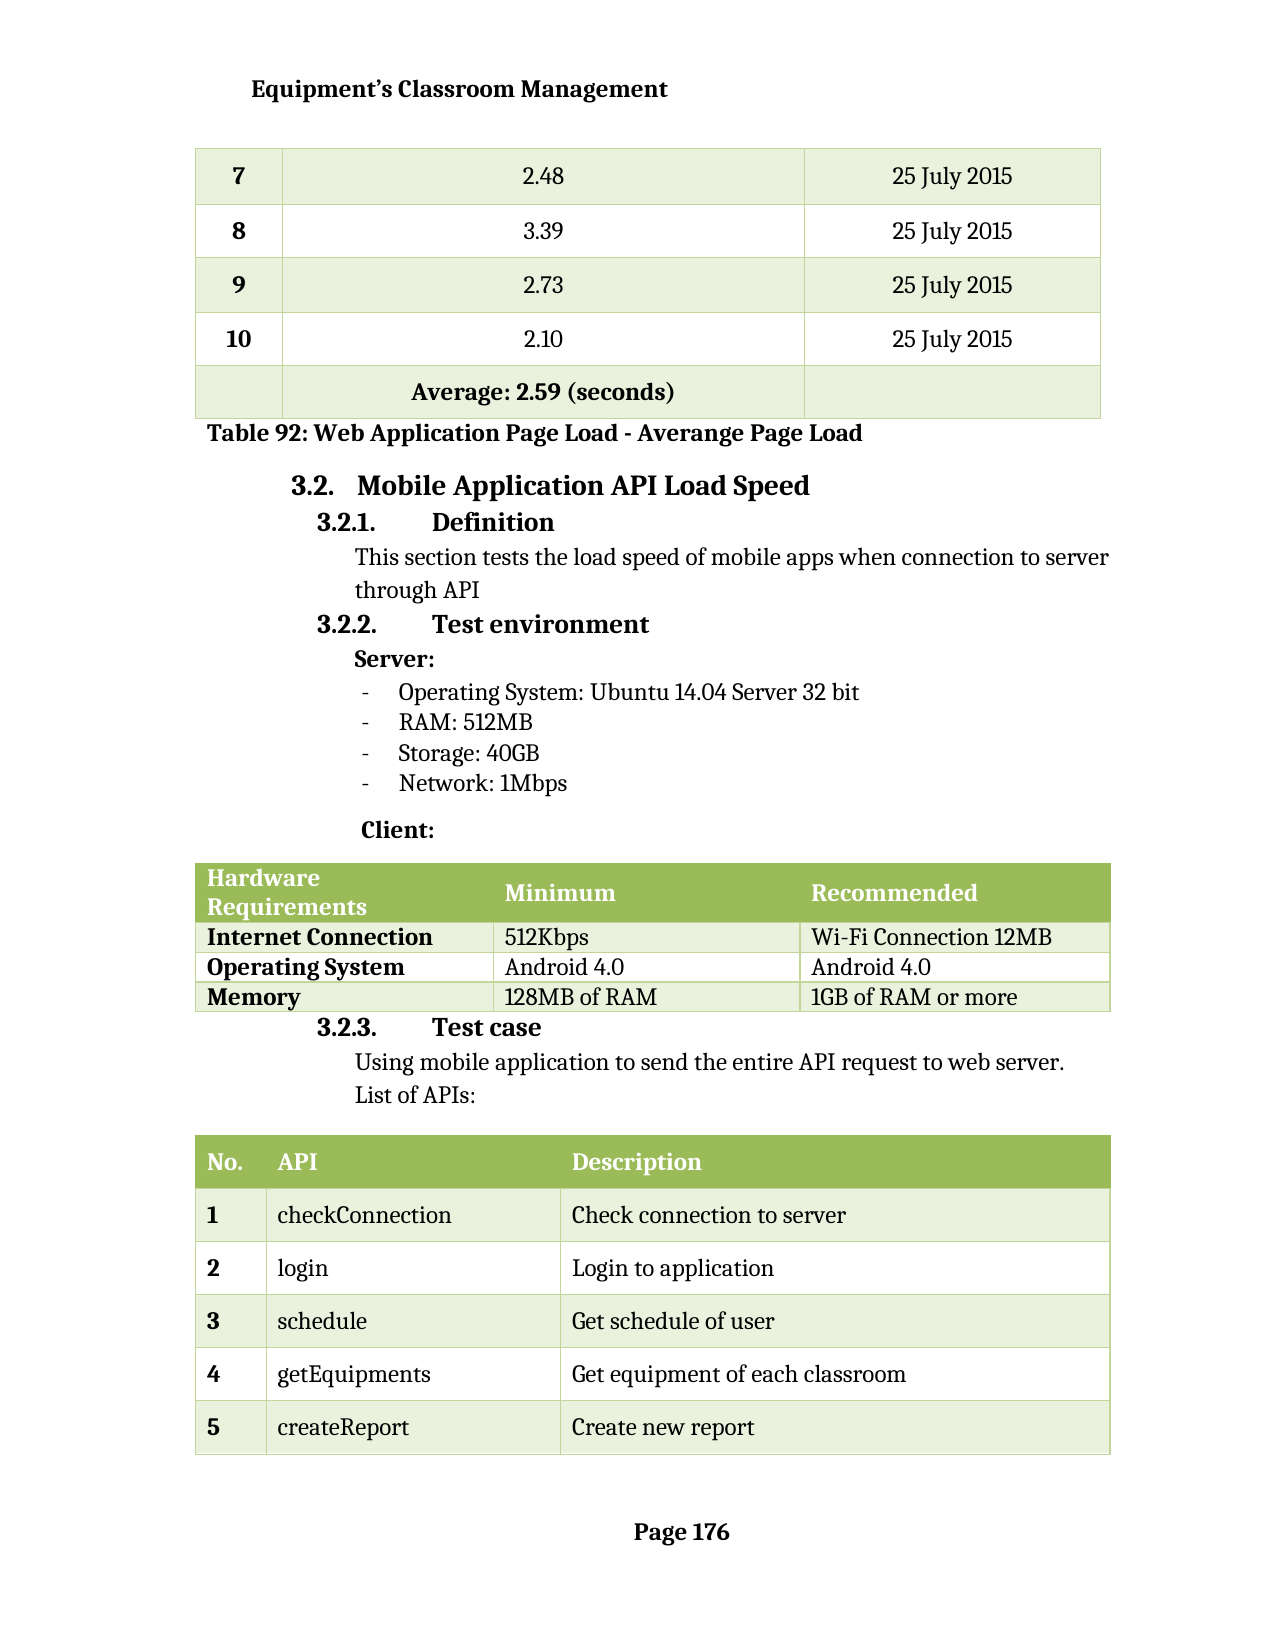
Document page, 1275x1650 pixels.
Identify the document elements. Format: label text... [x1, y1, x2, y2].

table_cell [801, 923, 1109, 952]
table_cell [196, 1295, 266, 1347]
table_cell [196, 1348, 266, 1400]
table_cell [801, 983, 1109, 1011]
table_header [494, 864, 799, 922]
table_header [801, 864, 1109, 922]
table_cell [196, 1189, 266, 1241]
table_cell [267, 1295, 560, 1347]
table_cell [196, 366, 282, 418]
list This section tests the load speed of mobile apps when connection to server through API [354, 543, 1157, 605]
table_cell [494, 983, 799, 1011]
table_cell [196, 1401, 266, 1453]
list Network: 1Mbps [361, 769, 1157, 798]
list Storage: 40GB [361, 739, 1157, 767]
list Test environment [317, 609, 1157, 640]
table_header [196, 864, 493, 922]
list Test case [317, 1012, 1157, 1043]
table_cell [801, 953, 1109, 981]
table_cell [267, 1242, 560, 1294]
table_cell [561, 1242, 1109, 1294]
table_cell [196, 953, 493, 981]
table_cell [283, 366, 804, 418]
list List of APIs: [354, 1081, 1157, 1110]
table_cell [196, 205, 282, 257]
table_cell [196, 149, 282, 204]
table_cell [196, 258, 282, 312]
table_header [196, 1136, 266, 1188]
list Definition [317, 507, 1157, 538]
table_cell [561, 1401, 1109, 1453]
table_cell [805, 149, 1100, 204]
text Client: [361, 816, 1157, 845]
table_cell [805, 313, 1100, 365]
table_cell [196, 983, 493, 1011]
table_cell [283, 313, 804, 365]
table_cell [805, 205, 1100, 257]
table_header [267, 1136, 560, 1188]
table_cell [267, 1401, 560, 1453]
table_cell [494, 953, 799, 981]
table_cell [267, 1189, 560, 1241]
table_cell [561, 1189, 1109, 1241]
list Mobile Application API Load Speed [291, 469, 1157, 502]
list Operating System: Ubuntu 14.04 Server 32 bit [361, 678, 1157, 707]
list RAM: 512MB [361, 708, 1157, 737]
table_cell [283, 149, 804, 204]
list Server: [354, 645, 1157, 673]
text Table 92: Web Application Page Load - Averange Page Load [207, 419, 1157, 448]
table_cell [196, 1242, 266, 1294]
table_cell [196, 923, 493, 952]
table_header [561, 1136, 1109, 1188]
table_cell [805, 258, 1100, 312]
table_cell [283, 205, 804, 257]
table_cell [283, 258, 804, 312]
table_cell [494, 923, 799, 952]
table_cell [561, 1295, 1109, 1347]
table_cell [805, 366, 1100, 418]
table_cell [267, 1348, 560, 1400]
list Using mobile application to send the entire API request to web server. [354, 1048, 1157, 1077]
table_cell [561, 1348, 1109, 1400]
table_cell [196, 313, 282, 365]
